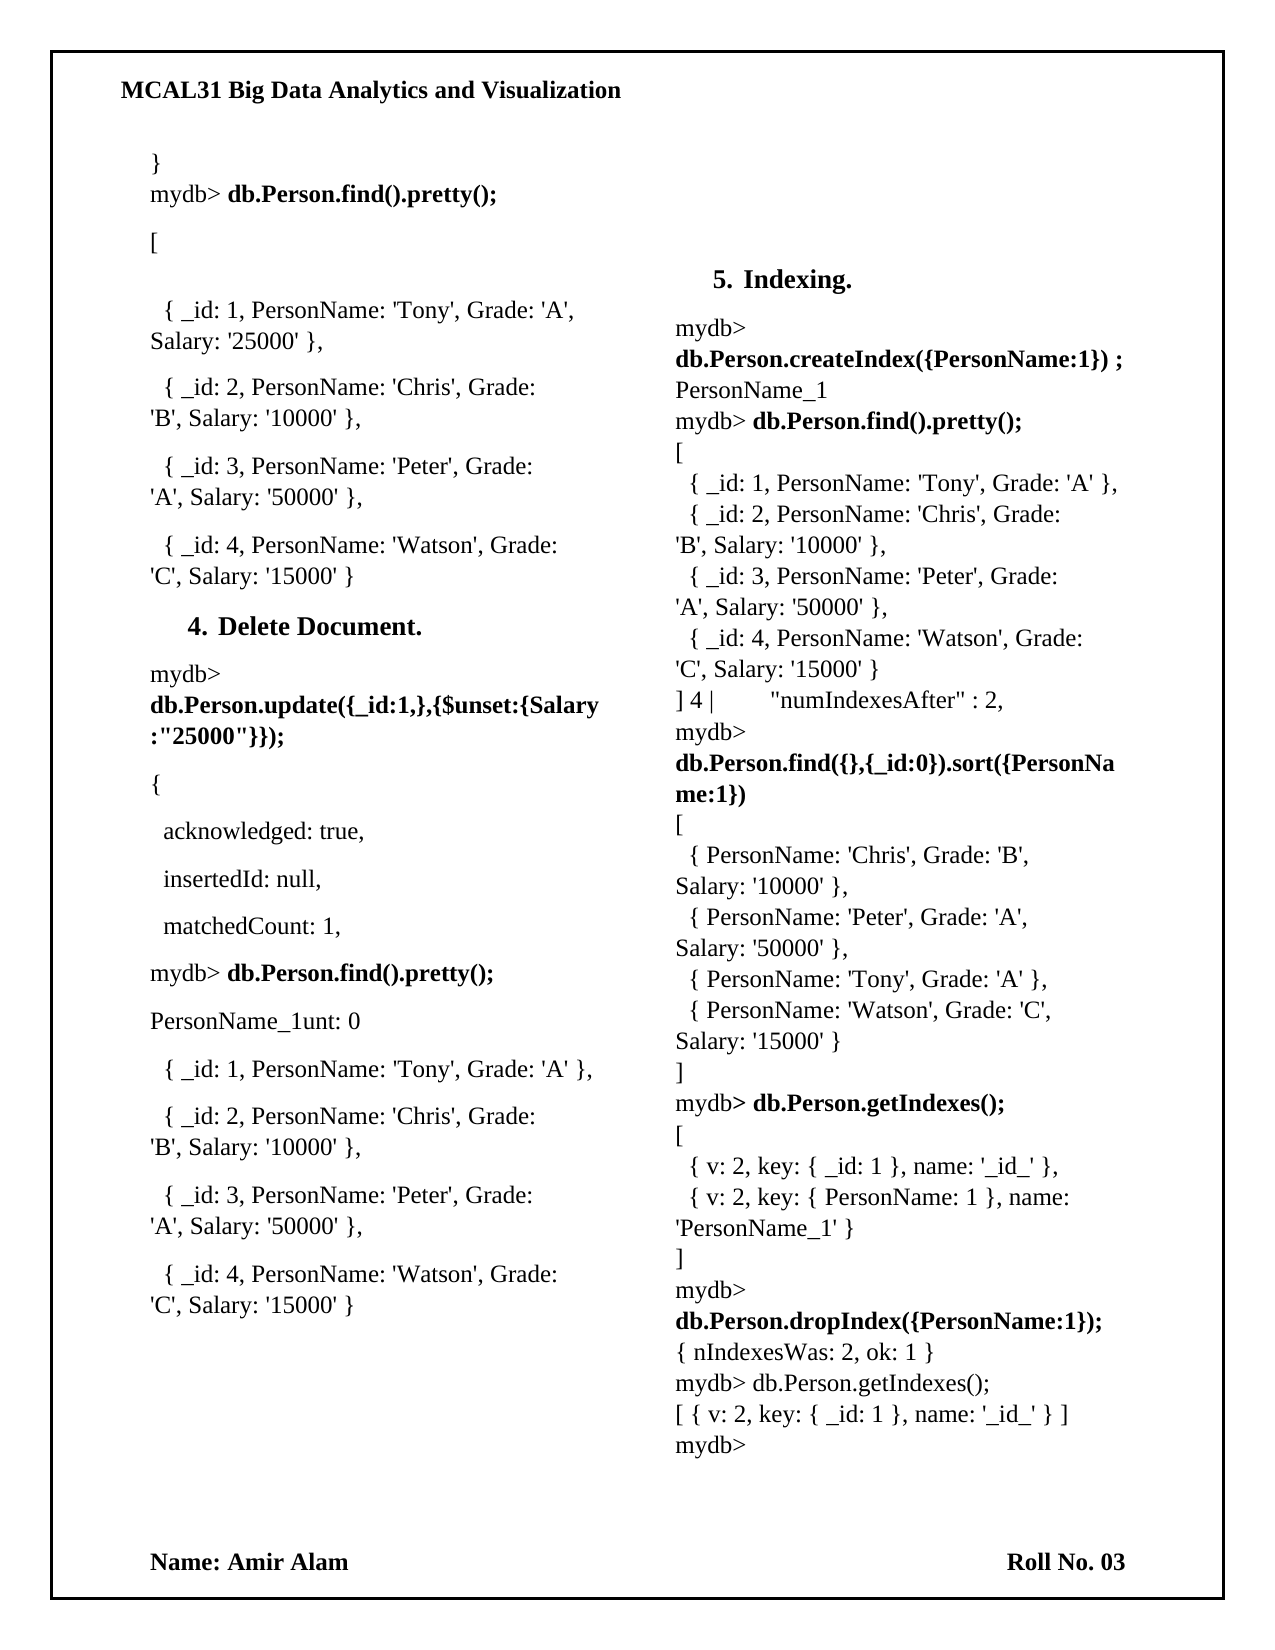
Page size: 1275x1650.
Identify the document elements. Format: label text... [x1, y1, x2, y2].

text [ [675, 810, 1167, 838]
text { _id: 4, PersonName: 'Watson', Grade: 'C', Salary: '15000' } [150, 530, 596, 589]
subtitle mydb> db.Person.find().pretty(); [675, 406, 1167, 434]
text :"25000"}}); [150, 721, 603, 750]
text { _id: 2, PersonName: 'Chris', Grade: 'B', Salary: '10000' }, [150, 372, 574, 432]
text [ { v: 2, key: { _id: 1 }, name: '_id_' } ] mydb> [675, 1399, 1068, 1459]
text { _id: 2, PersonName: 'Chris', Grade: 'B', Salary: '10000' }, [675, 499, 1099, 559]
text PersonName_1 [675, 375, 1167, 403]
text { [150, 769, 603, 797]
subtitle db.Person.update({_id:1,},{$unset:{Salary [150, 690, 603, 719]
text mydb> [675, 313, 1167, 341]
text { v: 2, key: { PersonName: 1 }, name: 'PersonName_1' } [675, 1182, 1070, 1242]
text PersonName_1unt: 0 [150, 1006, 603, 1034]
text { PersonName: 'Peter', Grade: 'A', Salary: '50000' }, [675, 902, 1104, 962]
text { PersonName: 'Chris', Grade: 'B', Salary: '10000' }, [675, 840, 1106, 900]
subtitle mydb> db.Person.find().pretty(); [150, 179, 502, 208]
text [ [675, 1120, 1167, 1148]
subtitle mydb> db.Person.getIndexes(); [675, 1088, 1167, 1117]
text { PersonName: 'Watson', Grade: 'C', Salary: '15000' } [675, 995, 1051, 1055]
text mydb> [675, 1275, 1167, 1303]
text mydb> [150, 659, 603, 687]
text { PersonName: 'Tony', Grade: 'A' }, [688, 964, 1167, 993]
text { _id: 1, PersonName: 'Tony', Grade: 'A' }, [688, 468, 1167, 497]
text ] [675, 1057, 1167, 1086]
subtitle db.Person.createIndex({PersonName:1}) ; [675, 344, 1167, 373]
subtitle db.Person.dropIndex({PersonName:1}); [675, 1306, 1167, 1335]
text { _id: 4, PersonName: 'Watson', Grade: 'C', Salary: '15000' } [150, 1259, 596, 1319]
text [ [675, 437, 1167, 466]
text { _id: 1, PersonName: 'Tony', Grade: 'A', Salary: '25000' }, [150, 295, 574, 354]
text { nIndexesWas: 2, ok: 1 } mydb> db.Person.getIndexes(); [675, 1337, 991, 1397]
text { _id: 3, PersonName: 'Peter', Grade: 'A', Salary: '50000' }, [150, 1180, 572, 1240]
text { _id: 1, PersonName: 'Tony', Grade: 'A' }, [163, 1054, 603, 1083]
text { _id: 3, PersonName: 'Peter', Grade: 'A', Salary: '50000' }, [675, 561, 1097, 621]
subtitle 4. Delete Document. [187, 610, 603, 641]
subtitle mydb> db.Person.find().pretty(); [150, 958, 603, 987]
text } [150, 148, 502, 177]
text acknowledged: true, insertedId: null, matchedCount: 1, [163, 816, 366, 940]
subtitle db.Person.find({},{_id:0}).sort({PersonNa me:1}) [675, 748, 1121, 807]
text [ [150, 227, 502, 255]
text { _id: 3, PersonName: 'Peter', Grade: 'A', Salary: '50000' }, [150, 451, 572, 511]
text { v: 2, key: { _id: 1 }, name: '_id_' }, [688, 1151, 1167, 1179]
subtitle 5. Indexing. [713, 264, 1167, 295]
text ] 4 | "numIndexesAfter" : 2, mydb> [675, 686, 1004, 745]
text ] [675, 1244, 1167, 1273]
text { _id: 2, PersonName: 'Chris', Grade: 'B', Salary: '10000' }, [150, 1101, 574, 1161]
text { _id: 4, PersonName: 'Watson', Grade: 'C', Salary: '15000' } [675, 623, 1121, 683]
